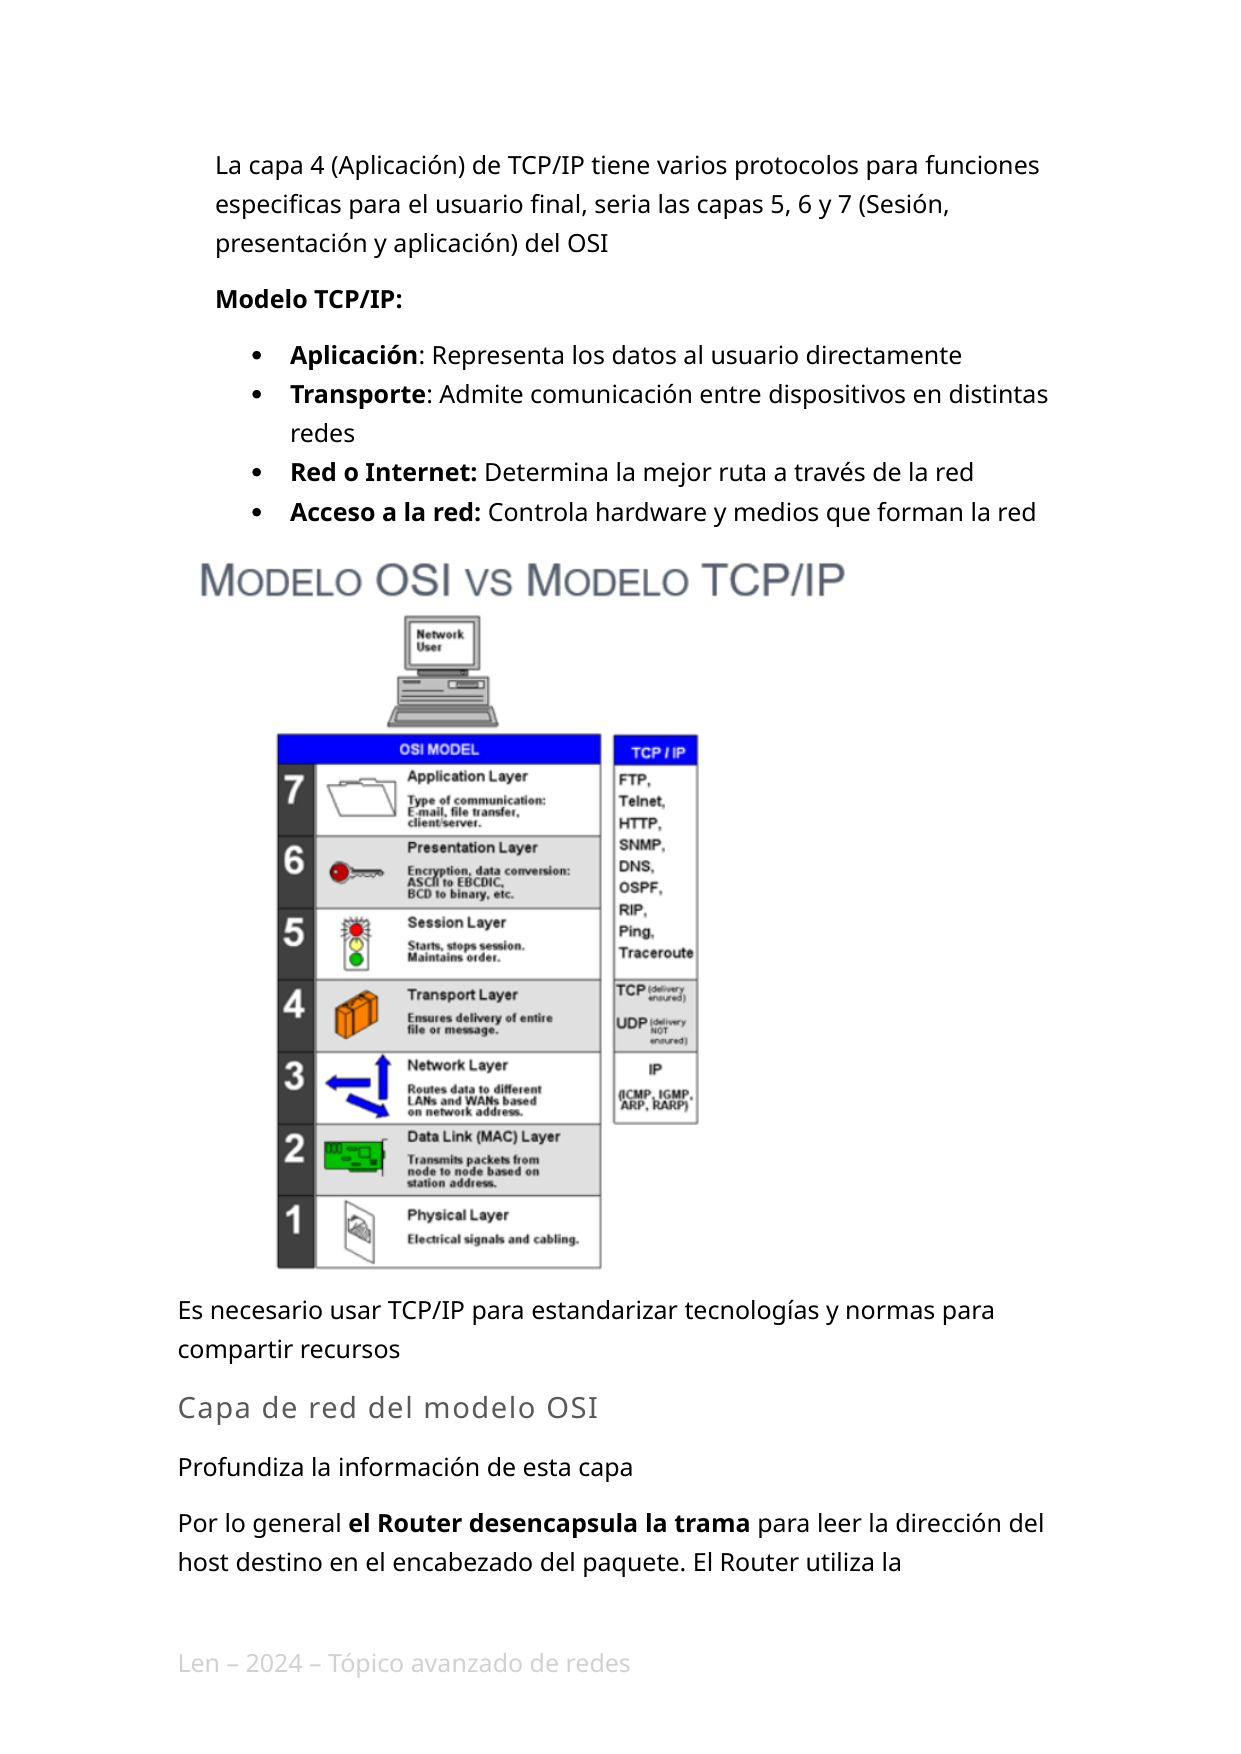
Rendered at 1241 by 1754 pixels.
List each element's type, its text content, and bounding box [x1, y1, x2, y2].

text Profundiza la información de esta capa [177, 1450, 1063, 1484]
list Aplicación: Representa los datos al usuario directamente [252, 338, 1063, 372]
list Transporte: Admite comunicación entre dispositivos en distintas redes [252, 377, 1063, 450]
list Acceso a la red: Controla hardware y medios que forman la red [252, 494, 1063, 528]
picture [177, 550, 879, 1271]
text La capa 4 (Aplicación) de TCP/IP tiene varios protocolos para funciones especificas para el usuario final, seria las capas 5, 6 y 7 (Sesión, presentación y aplicación) del OSI [215, 148, 1063, 260]
text Es necesario usar TCP/IP para estandarizar tecnologías y normas para compartir recursos [177, 1292, 1063, 1366]
text Modelo TCP/IP: [215, 282, 1063, 316]
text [177, 1506, 1063, 1579]
subtitle Capa de red del modelo OSI [177, 1387, 1063, 1427]
list Red o Internet: Determina la mejor ruta a través de la red [252, 455, 1063, 489]
